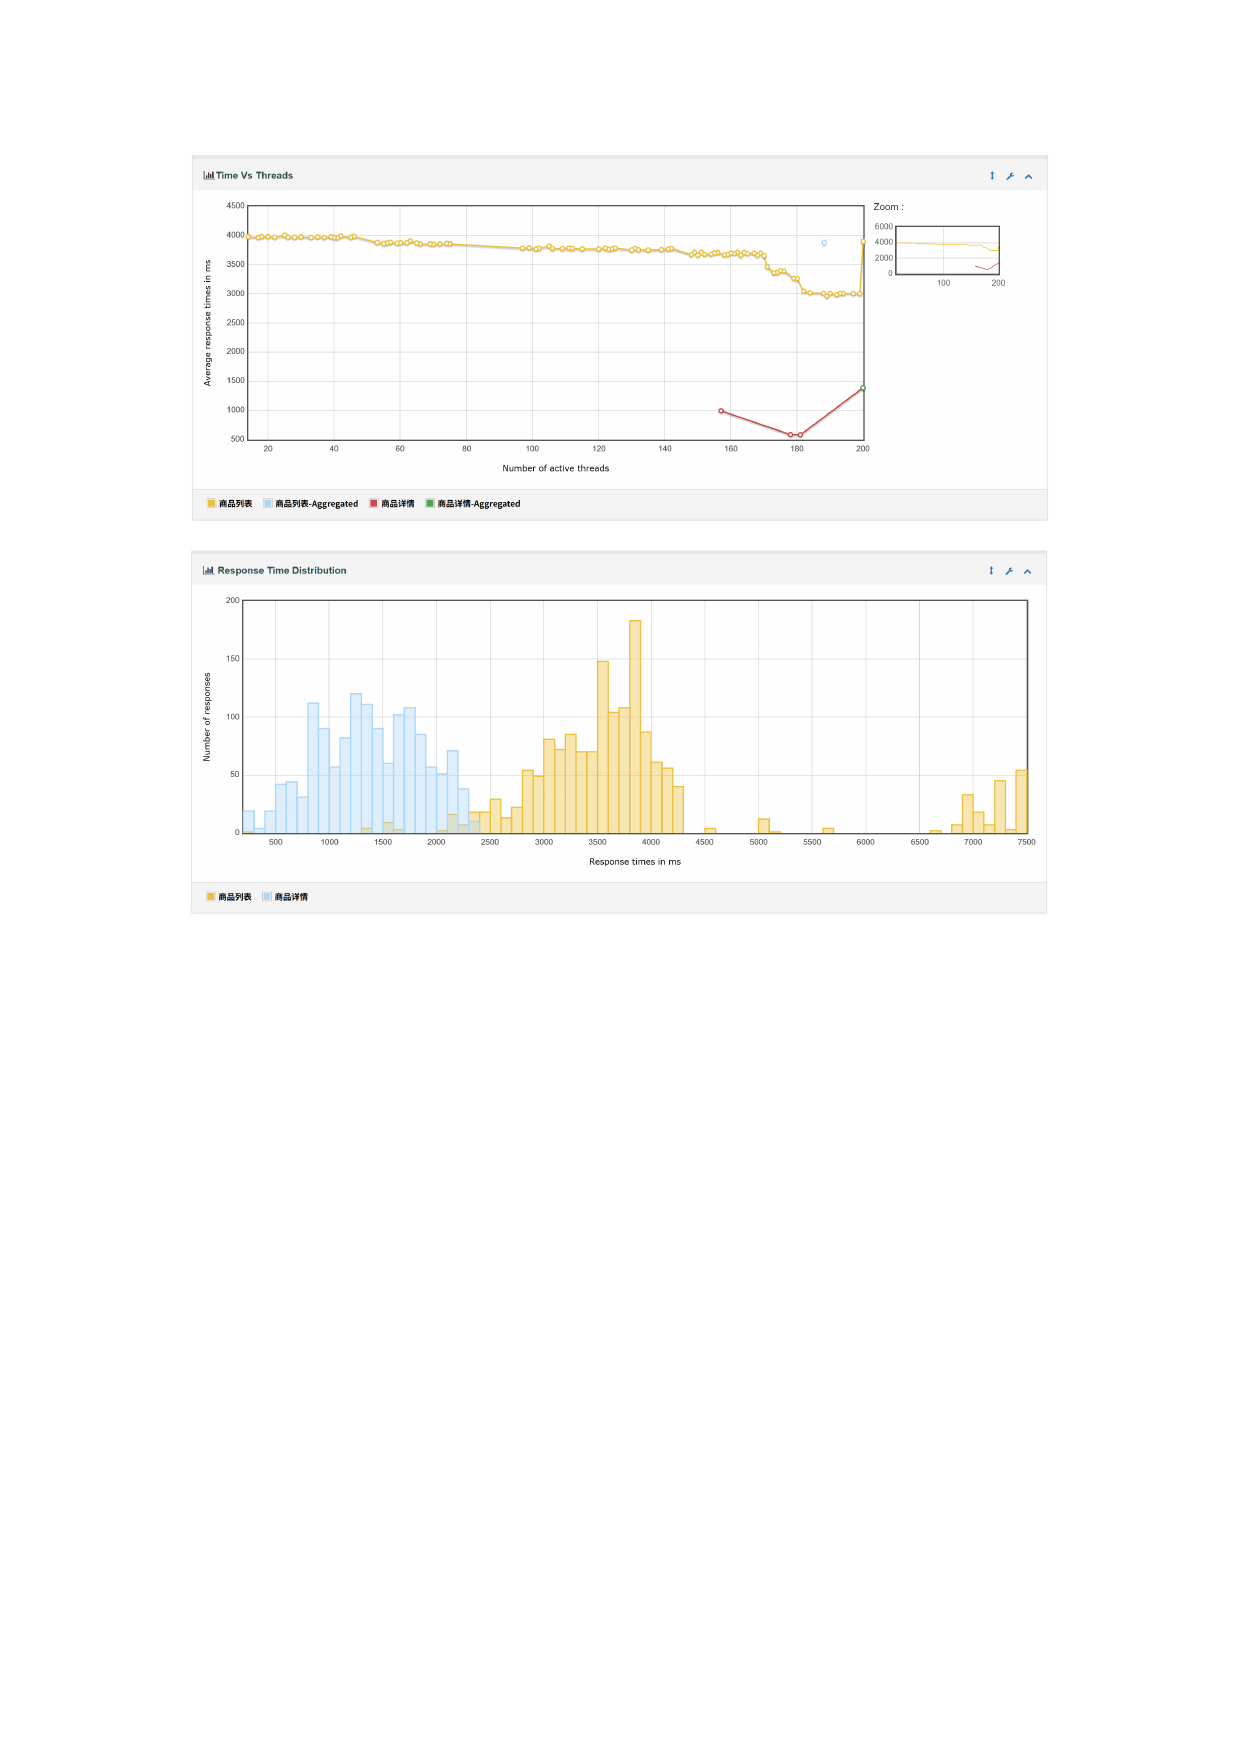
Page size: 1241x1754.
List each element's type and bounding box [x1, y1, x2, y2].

picture [188, 541, 1052, 917]
picture [188, 150, 1052, 524]
